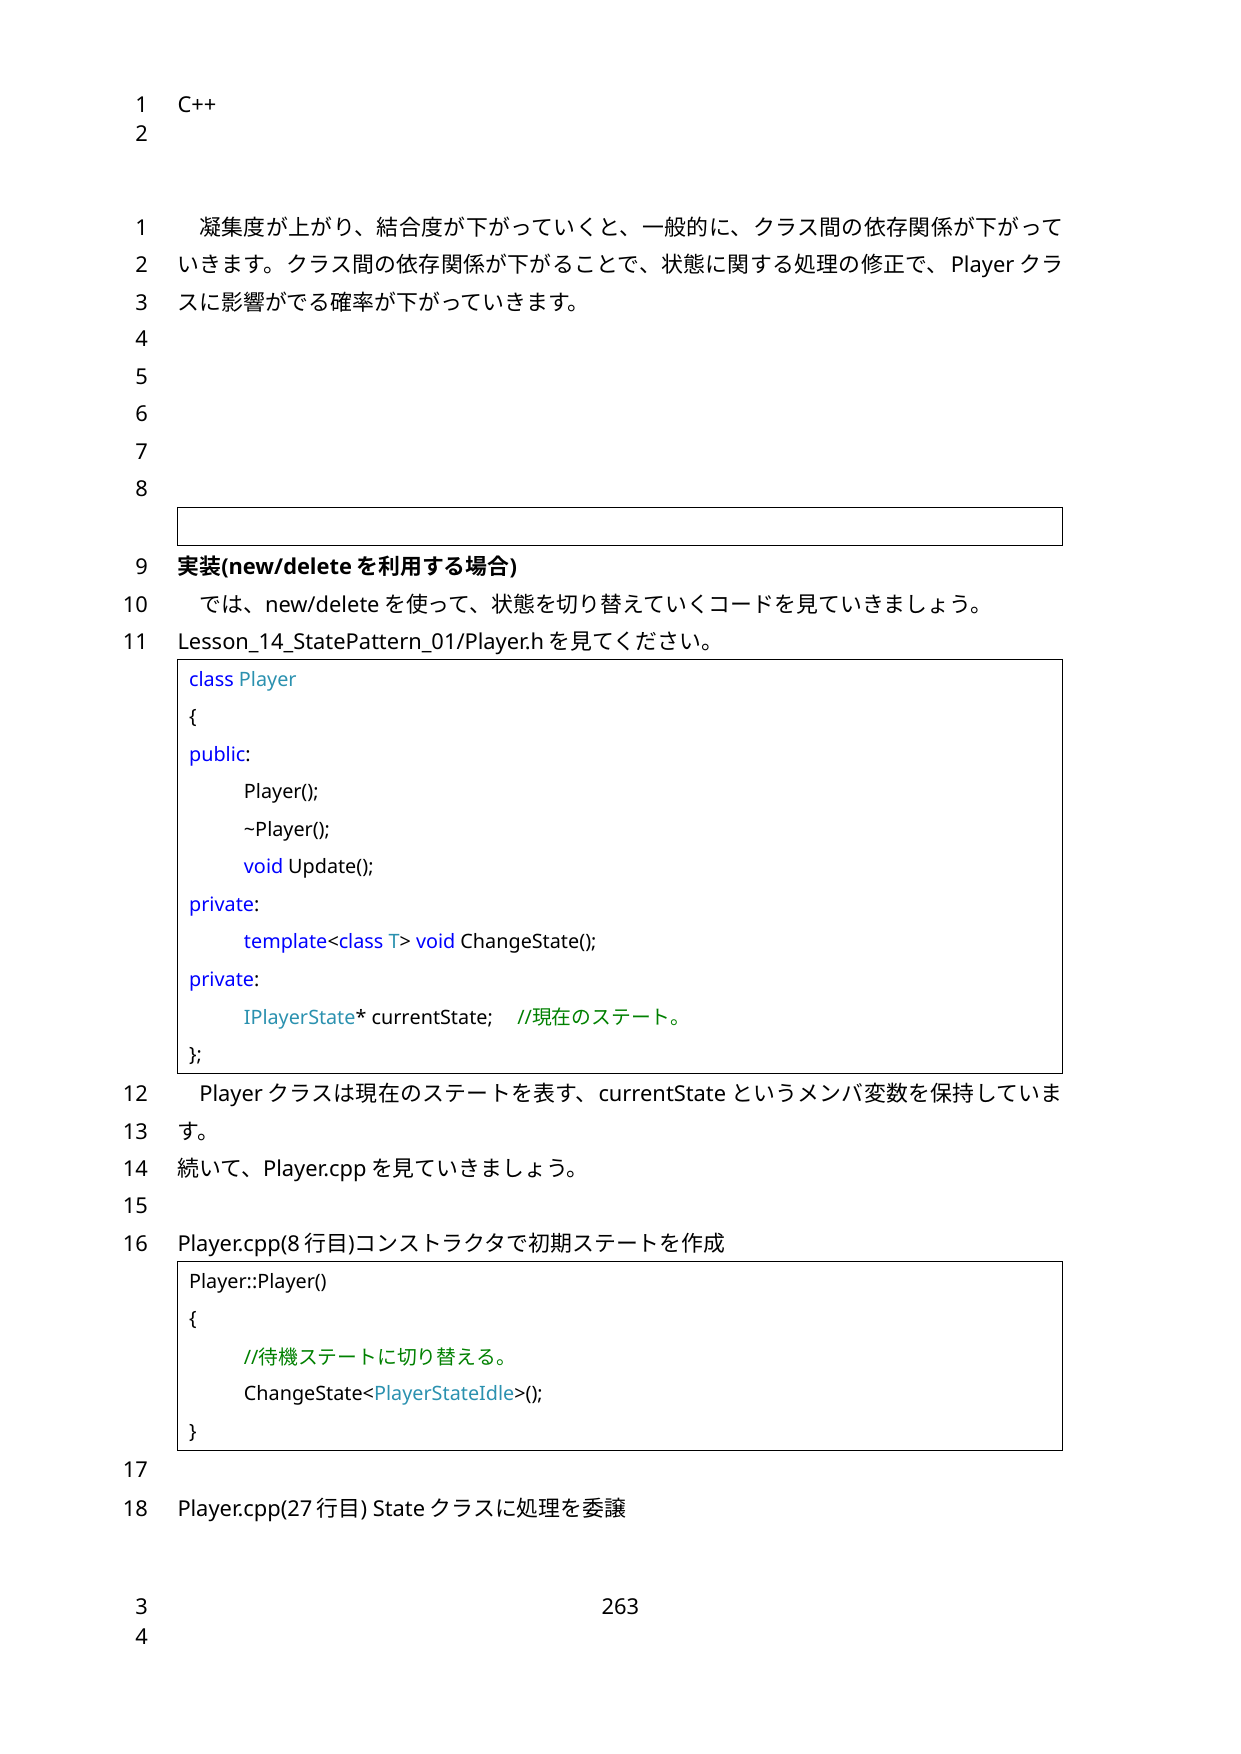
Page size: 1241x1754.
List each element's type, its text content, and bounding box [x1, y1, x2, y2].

table_header class Player { public: Player(); ~Player(); void Update(); private: template<class T> void ChangeState(); private: IPlayerState* currentState; //現在のステート。 }; [178, 660, 1062, 1072]
text 続いて、Player.cppを見ていきましょう。 [177, 1148, 1063, 1186]
text Player.cpp(8行目)コンストラクタで初期ステートを作成 [177, 1223, 1063, 1261]
text Lesson_14_StatePattern_01/Player.hを見てください。 [177, 621, 1063, 659]
table_header [178, 508, 1062, 545]
text Playerクラスは現在のステートを表す、currentStateというメンバ変数を保持しています。 [177, 1074, 1063, 1148]
text Player.cpp(27行目) Stateクラスに処理を委譲 [177, 1488, 1063, 1526]
text では、new/deleteを使って、状態を切り替えていくコードを見ていきましょう。 [177, 584, 1063, 621]
subtitle 実装(new/deleteを利用する場合) [177, 546, 1063, 584]
text 凝集度が上がり、結合度が下がっていくと、一般的に、クラス間の依存関係が下がっていきます。クラス間の依存関係が下がることで、状態に関する処理の修正で、Playerクラスに影響がでる確率が下がっていきます。 [177, 207, 1063, 319]
table_header Player::Player() { //待機ステートに切り替える。 ChangeState<PlayerStateIdle>(); } [178, 1262, 1062, 1449]
